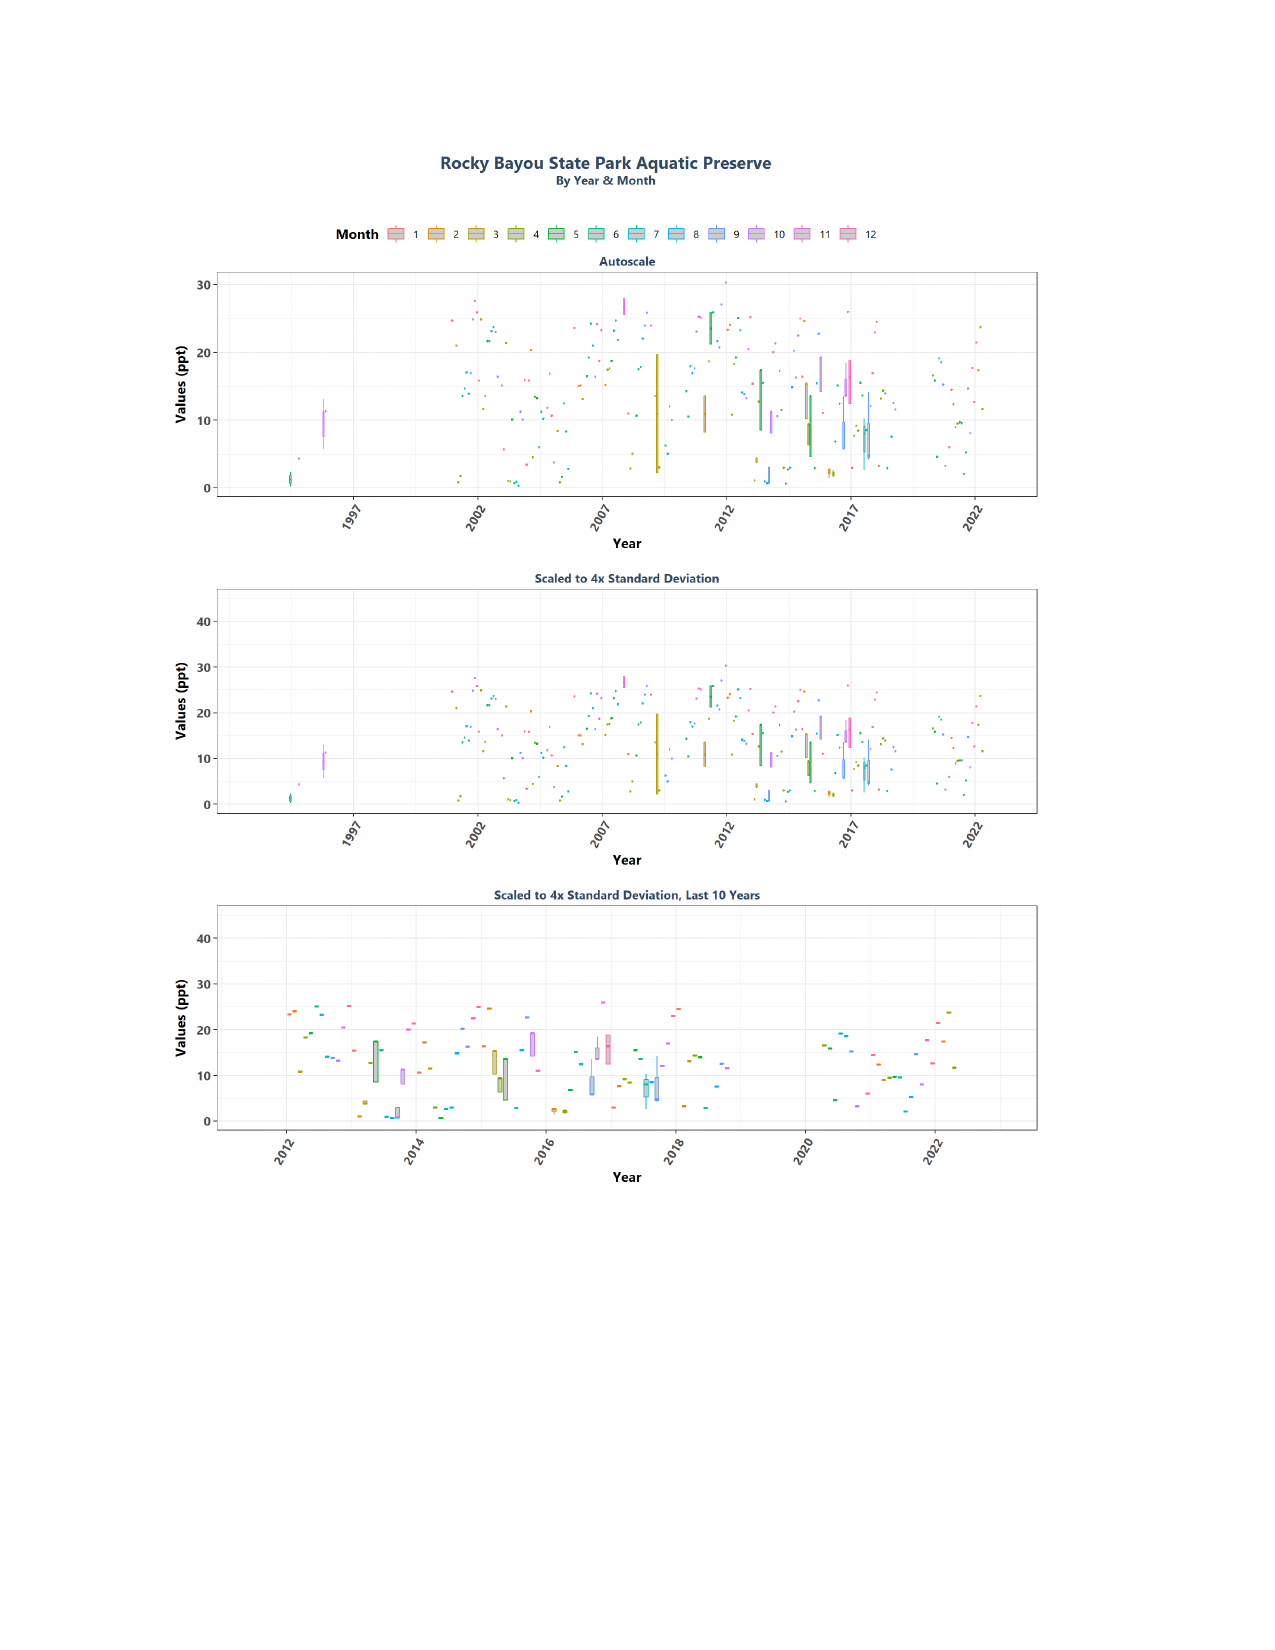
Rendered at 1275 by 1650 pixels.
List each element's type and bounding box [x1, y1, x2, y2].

picture [168, 150, 1044, 1200]
